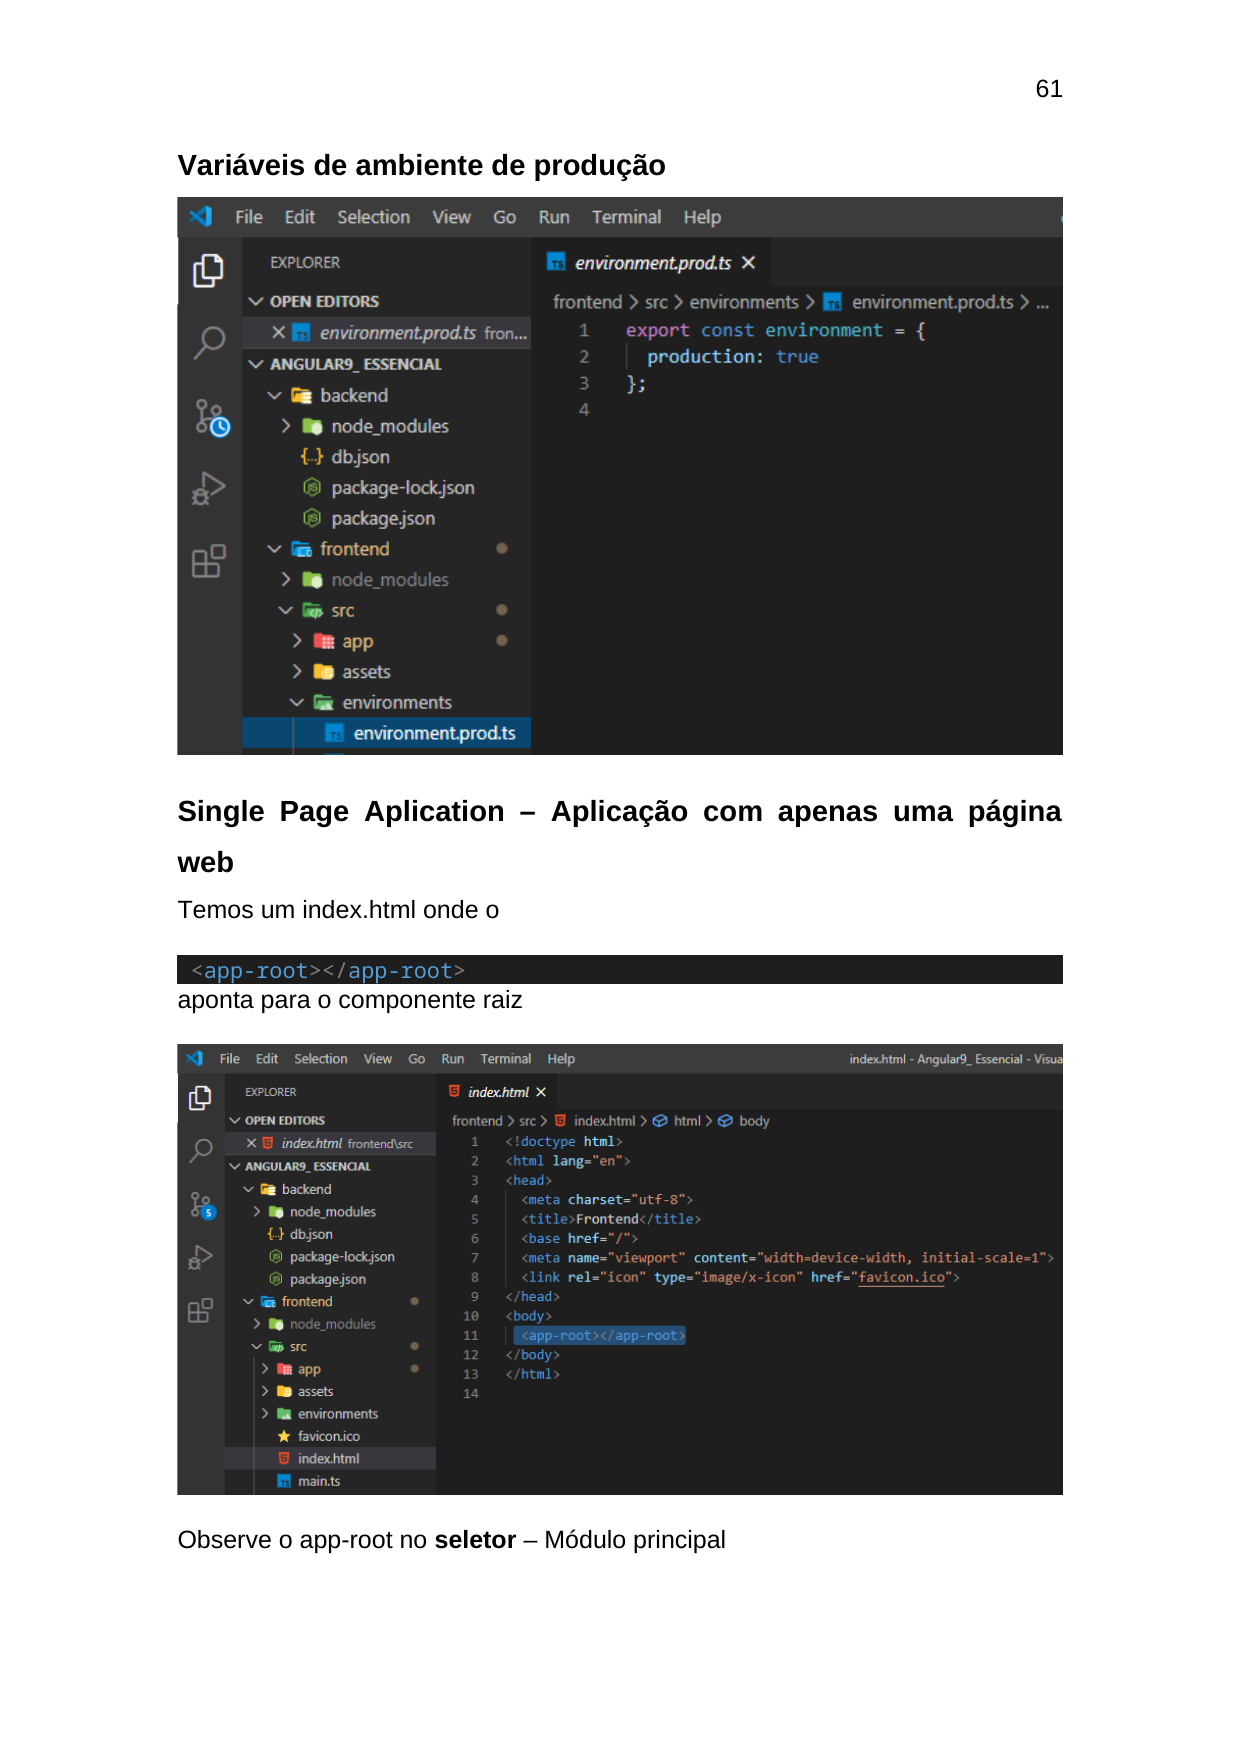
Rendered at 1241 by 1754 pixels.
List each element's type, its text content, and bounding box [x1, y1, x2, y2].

subtitle Single Page Aplication – Aplicação com apenas uma página web [177, 794, 1063, 878]
subtitle Variáveis de ambiente de produção [177, 148, 1063, 181]
text <app-root></app-root> [177, 955, 1063, 984]
text aponta para o componente raiz [177, 984, 1063, 1013]
text Temos um index.html onde o [177, 895, 1063, 924]
text Observe o app-root no seletor – Módulo principal [177, 1525, 1063, 1554]
